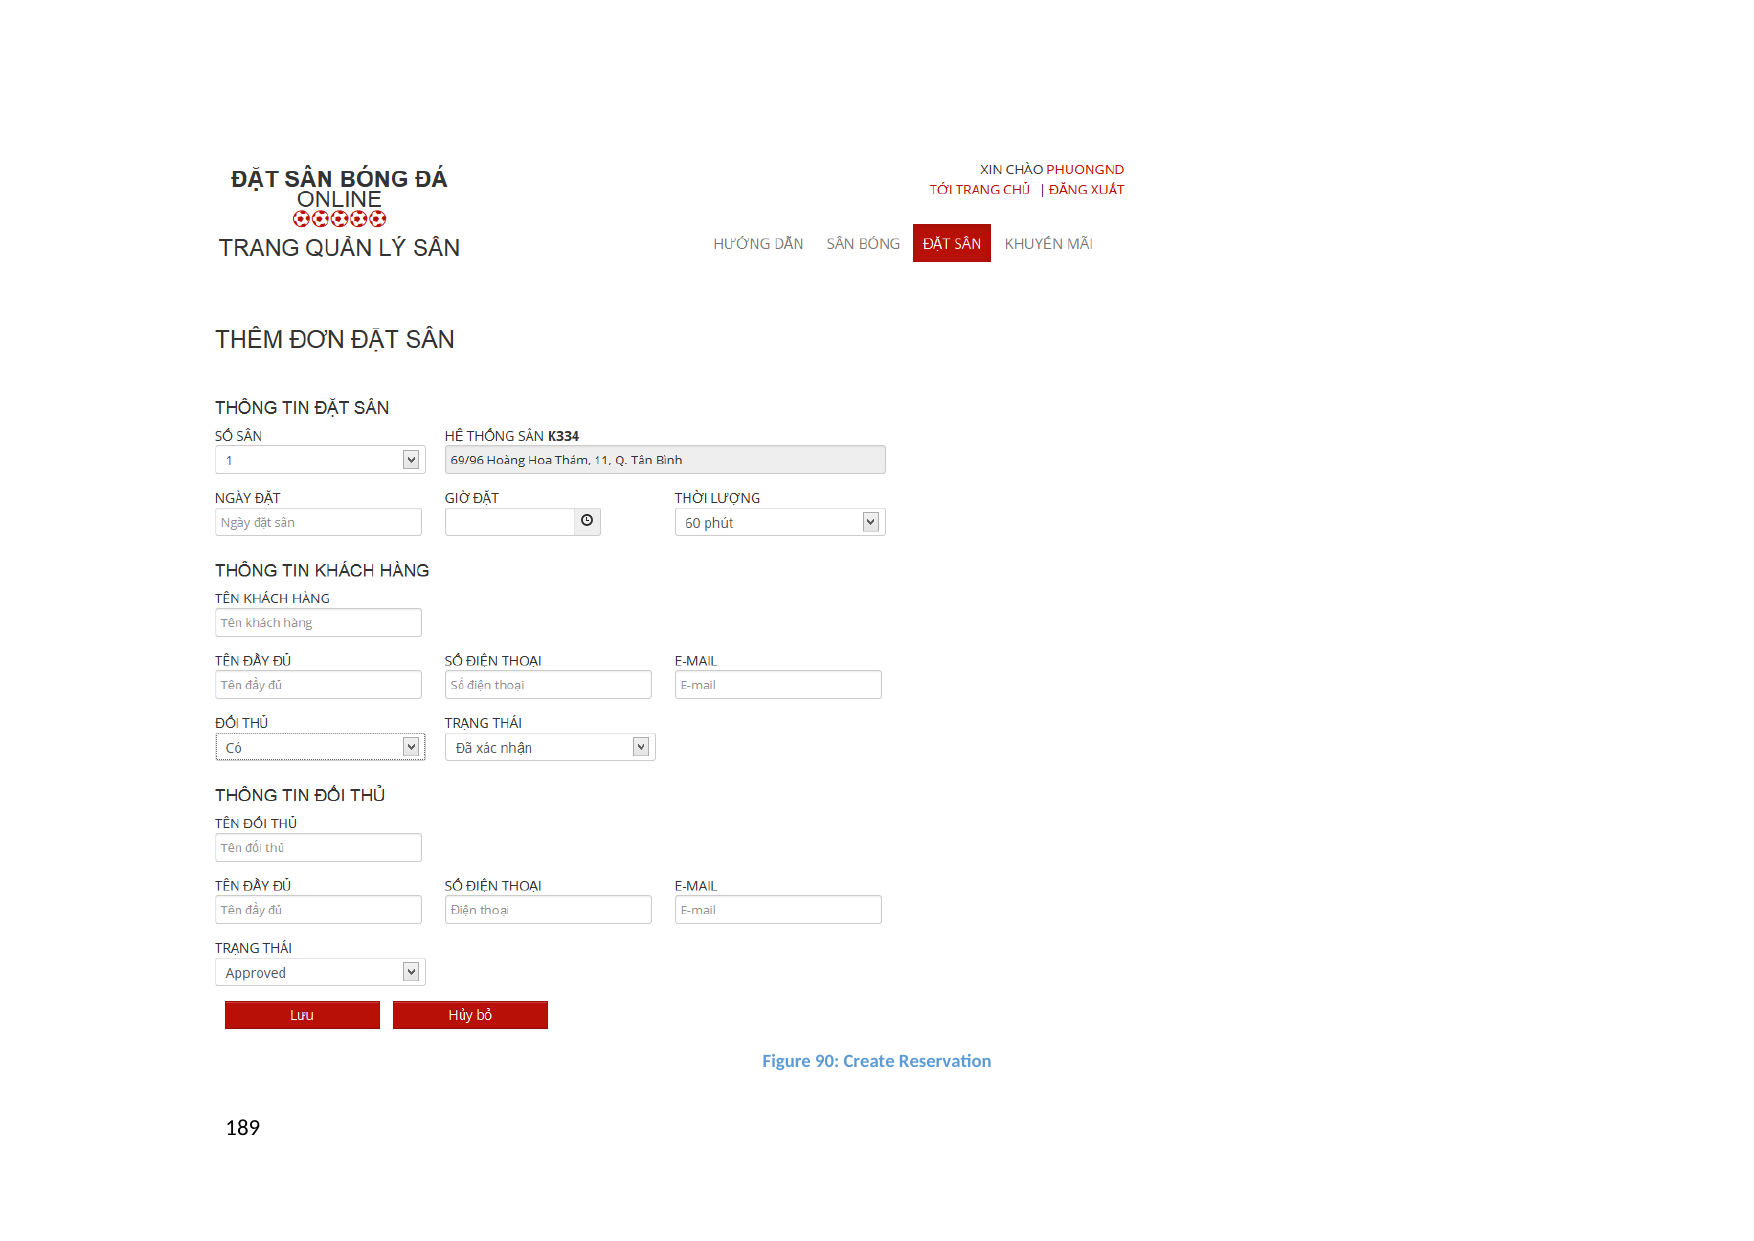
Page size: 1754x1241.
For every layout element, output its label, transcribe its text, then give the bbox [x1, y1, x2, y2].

picture [193, 149, 1136, 1048]
text Figure 90: Create Reservation [150, 1049, 1604, 1072]
